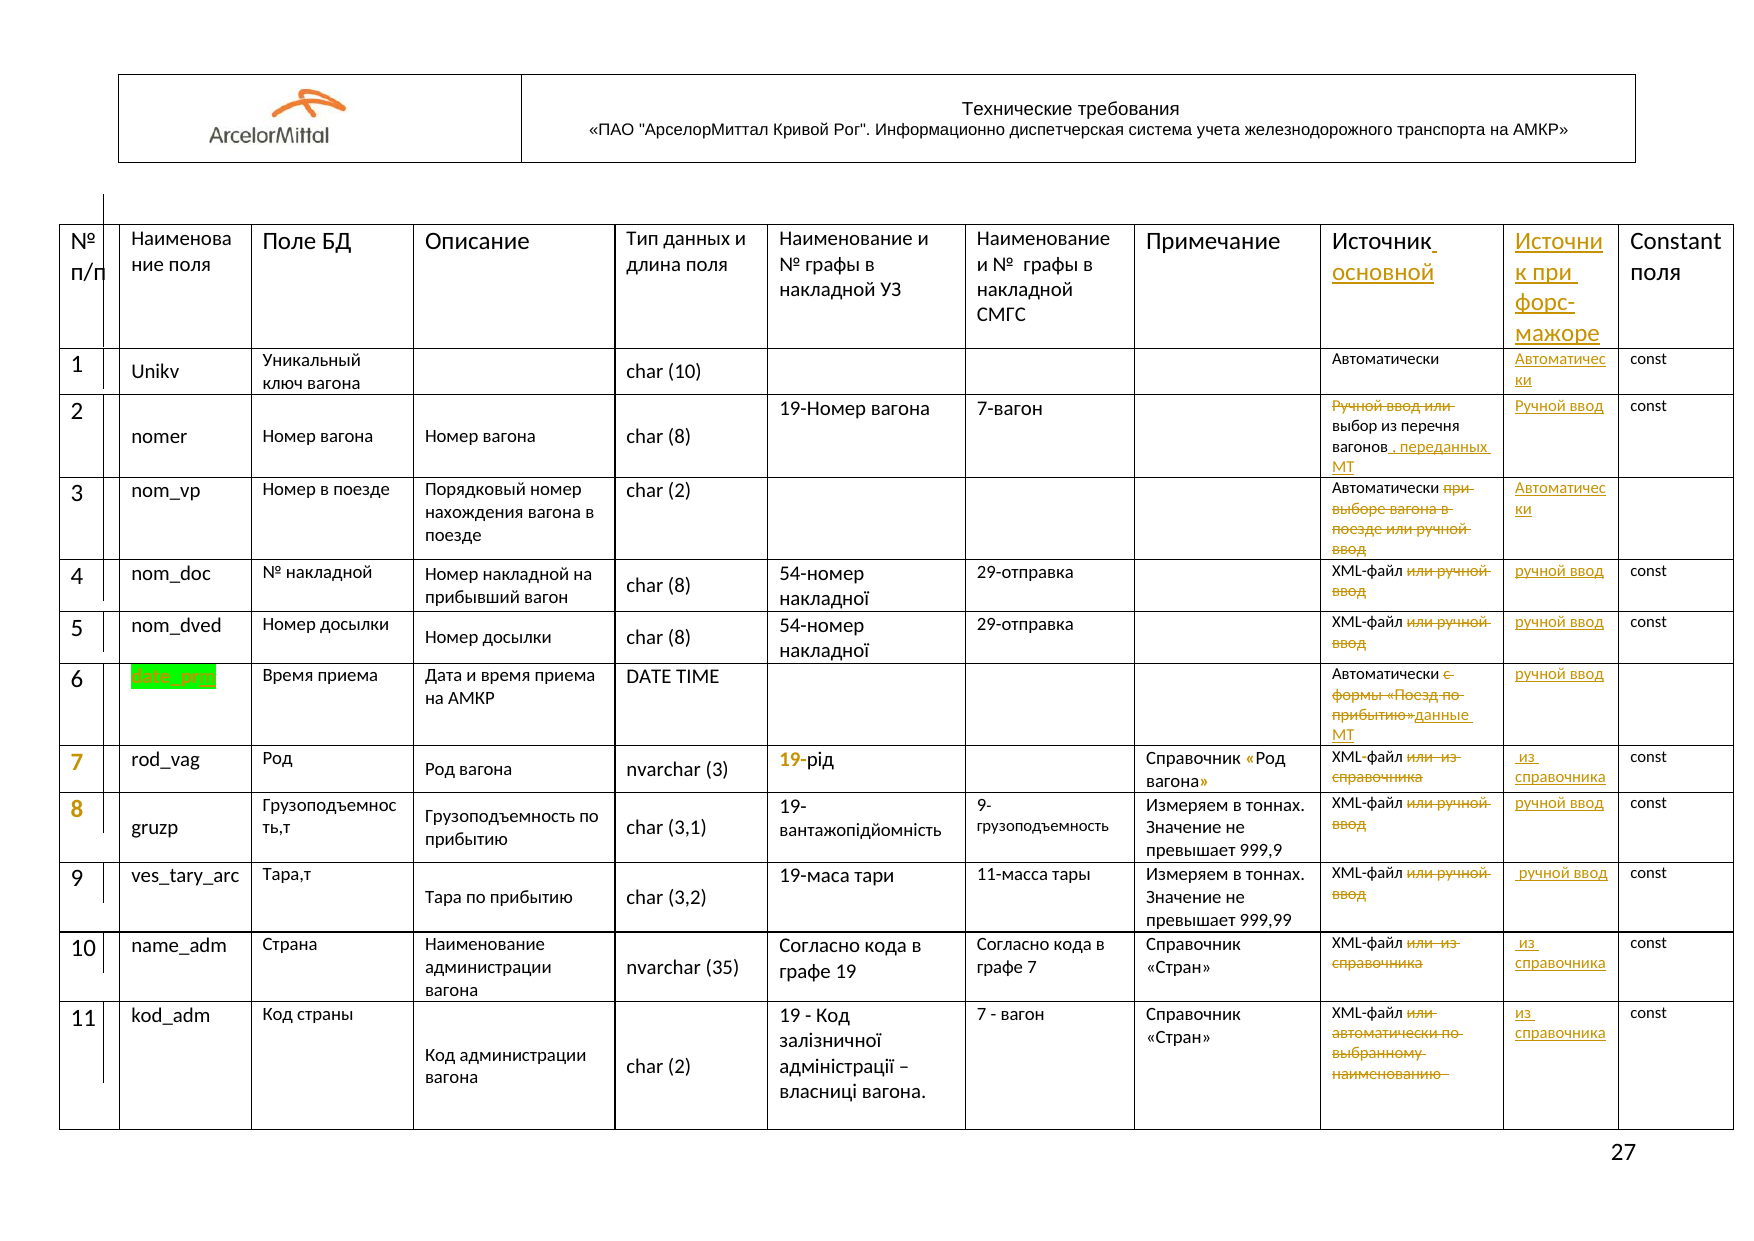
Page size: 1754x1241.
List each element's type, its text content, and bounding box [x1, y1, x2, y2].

table_cell nom_doc [120, 560, 251, 611]
table_cell XML-файл [1321, 933, 1503, 1001]
table_cell Номер досылки [252, 612, 413, 663]
table_header Источник [1321, 225, 1503, 347]
table_cell 6 [104, 664, 119, 745]
table_cell char (10) [616, 349, 767, 394]
table_cell Код администрации вагона [414, 1002, 614, 1129]
table_cell 29-отправка [966, 560, 1134, 611]
table_cell [1504, 664, 1618, 745]
table_cell Номер досылки [414, 612, 614, 663]
table_cell Согласно кода в графе 7 [966, 933, 1134, 1001]
table_cell Автоматически [1321, 349, 1503, 394]
table_cell Номер в поезде [252, 478, 413, 559]
table_cell Грузоподъемность по прибытию [414, 793, 614, 862]
table_cell char (3,2) [616, 863, 767, 931]
table_cell 7 - вагон [966, 1002, 1134, 1129]
table_cell 5 [60, 612, 119, 663]
table_cell Род вагона [414, 746, 614, 792]
table_cell [1504, 612, 1618, 663]
table_cell Тара,т [252, 863, 413, 931]
table_cell rod_vag [120, 746, 251, 792]
table_cell 19-маса тари [768, 863, 965, 931]
table_cell XML-файл [1321, 1002, 1503, 1129]
table_cell const [1619, 1002, 1733, 1129]
table_cell Справочник «Род вагона» [1135, 746, 1320, 792]
table_cell 9 [60, 863, 119, 931]
table_cell [1619, 478, 1733, 559]
table_cell [1135, 560, 1320, 611]
table_header [1504, 225, 1618, 347]
table_header Constant поля [1619, 225, 1733, 347]
table_cell № накладной [252, 560, 413, 611]
table_cell [1504, 933, 1618, 1001]
table_cell выбор из перечня вагонов [1321, 395, 1503, 477]
table_cell nomer [120, 395, 251, 477]
table_cell Грузоподъемность,т [252, 793, 413, 862]
table_cell const [1619, 746, 1733, 792]
table_cell 2 [104, 395, 119, 477]
table_cell kod_adm [120, 1002, 251, 1129]
table_cell [1504, 395, 1618, 477]
table_cell [1135, 349, 1320, 394]
table_cell 19-рід [768, 746, 965, 792]
table_header Наименование и № графы в накладной СМГС [966, 225, 1134, 347]
table_cell const [1619, 933, 1733, 1001]
table_cell Справочник «Стран» [1135, 1002, 1320, 1129]
table_cell [966, 746, 1134, 792]
table_header № п/п [104, 225, 119, 347]
table_cell nom_dved [120, 612, 251, 663]
table_header Наименование поля [120, 225, 251, 347]
table_cell 6 [60, 664, 103, 745]
table_cell XML-файл [1321, 746, 1503, 792]
table_cell Согласно кода в графе 19 [768, 933, 965, 1001]
table_cell date_pr [120, 664, 251, 745]
table_cell char (2) [616, 1002, 767, 1129]
table_cell name_adm [120, 933, 251, 1001]
table_cell 7 [104, 746, 119, 792]
table_cell Измеряем в тоннах. Значение не превышает 999,9 [1135, 793, 1320, 862]
table_header Примечание [1135, 225, 1320, 347]
table_cell 9-грузоподъемность [966, 793, 1134, 862]
table_cell Дата и время приема на АМКР [414, 664, 614, 745]
table_cell Наименование администрации вагона [414, 933, 614, 1001]
table_cell 11 [60, 1002, 119, 1129]
table_cell 11-масса тары [966, 863, 1134, 931]
table_cell 4 [60, 560, 119, 611]
table_cell 3 [104, 478, 119, 559]
table_cell 19-Номер вагона [768, 395, 965, 477]
table_cell const [1619, 349, 1733, 394]
table_cell [1135, 395, 1320, 477]
table_cell Номер накладной на прибывший вагон [414, 560, 614, 611]
table_cell 8 [60, 793, 119, 862]
table_cell XML-файл [1321, 560, 1503, 611]
table_header Тип данных и длина поля [616, 225, 767, 347]
table_cell Уникальный ключ вагона [252, 349, 413, 394]
table_cell const [1619, 560, 1733, 611]
table_cell Номер вагона [414, 395, 614, 477]
table_cell [768, 349, 965, 394]
table_cell XML-файл [1321, 793, 1503, 862]
table_cell const [1619, 395, 1733, 477]
table_cell char (2) [616, 478, 767, 559]
table_cell Автоматически [1321, 478, 1503, 559]
table_cell 19 - Код залізничної адміністрації – власниці вагона. [768, 1002, 965, 1129]
table_cell char (3,1) [616, 793, 767, 862]
table_header № п/п [60, 225, 103, 347]
table_cell [1504, 1002, 1618, 1129]
table_cell [414, 349, 614, 394]
table_cell [1504, 560, 1618, 611]
table_cell [966, 349, 1134, 394]
table_header Наименование и № графы в накладной УЗ [768, 225, 965, 347]
table_cell [966, 664, 1134, 745]
table_header Поле БД [252, 225, 413, 347]
table_cell [1135, 612, 1320, 663]
picture [195, 75, 354, 148]
table_cell Тара по прибытию [414, 863, 614, 931]
table_cell [1619, 664, 1733, 745]
table_cell nom_vp [120, 478, 251, 559]
table_cell const [1619, 863, 1733, 931]
table_cell [768, 664, 965, 745]
table_cell DATE TIME [616, 664, 767, 745]
table_cell Порядковый номер нахождения вагона в поезде [414, 478, 614, 559]
table_cell 19-вантажопідйомність [768, 793, 965, 862]
table_cell [1135, 664, 1320, 745]
table_cell 3 [60, 478, 103, 559]
table_cell char (8) [616, 612, 767, 663]
table_cell [1504, 793, 1618, 862]
table_cell XML-файл [1321, 612, 1503, 663]
table_cell ves_tary_arc [120, 863, 251, 931]
table_cell [1504, 746, 1618, 792]
table_cell [1135, 478, 1320, 559]
table_cell Номер вагона [252, 395, 413, 477]
table_cell Автоматически [1321, 664, 1503, 745]
table_cell char (8) [616, 395, 767, 477]
table_cell [768, 478, 965, 559]
table_cell Справочник «Стран» [1135, 933, 1320, 1001]
table_cell Код страны [252, 1002, 413, 1129]
table_cell Род [252, 746, 413, 792]
table_cell Измеряем в тоннах. Значение не превышает 999,99 [1135, 863, 1320, 931]
table_cell 54-номер накладної [768, 612, 965, 663]
table_cell char (8) [616, 560, 767, 611]
table_cell [1504, 478, 1618, 559]
table_cell 10 [60, 933, 119, 1001]
table_cell nvarchar (35) [616, 933, 767, 1001]
table_cell 7-вагон [966, 395, 1134, 477]
table_cell 7 [60, 746, 103, 792]
table_cell 54-номер накладної [768, 560, 965, 611]
table_cell gruzp [120, 793, 251, 862]
table_cell nvarchar (3) [616, 746, 767, 792]
table_cell Время приема [252, 664, 413, 745]
table_cell [1504, 349, 1618, 394]
table_cell const [1619, 793, 1733, 862]
table_header Описание [414, 225, 614, 347]
table_cell 2 [60, 395, 103, 477]
table_cell XML-файл [1321, 863, 1503, 931]
table_cell Страна [252, 933, 413, 1001]
table_cell 1 [60, 349, 119, 394]
table_cell Unikv [120, 349, 251, 394]
table_cell const [1619, 612, 1733, 663]
table_cell [966, 478, 1134, 559]
table_cell [1504, 863, 1618, 931]
table_cell 29-отправка [966, 612, 1134, 663]
